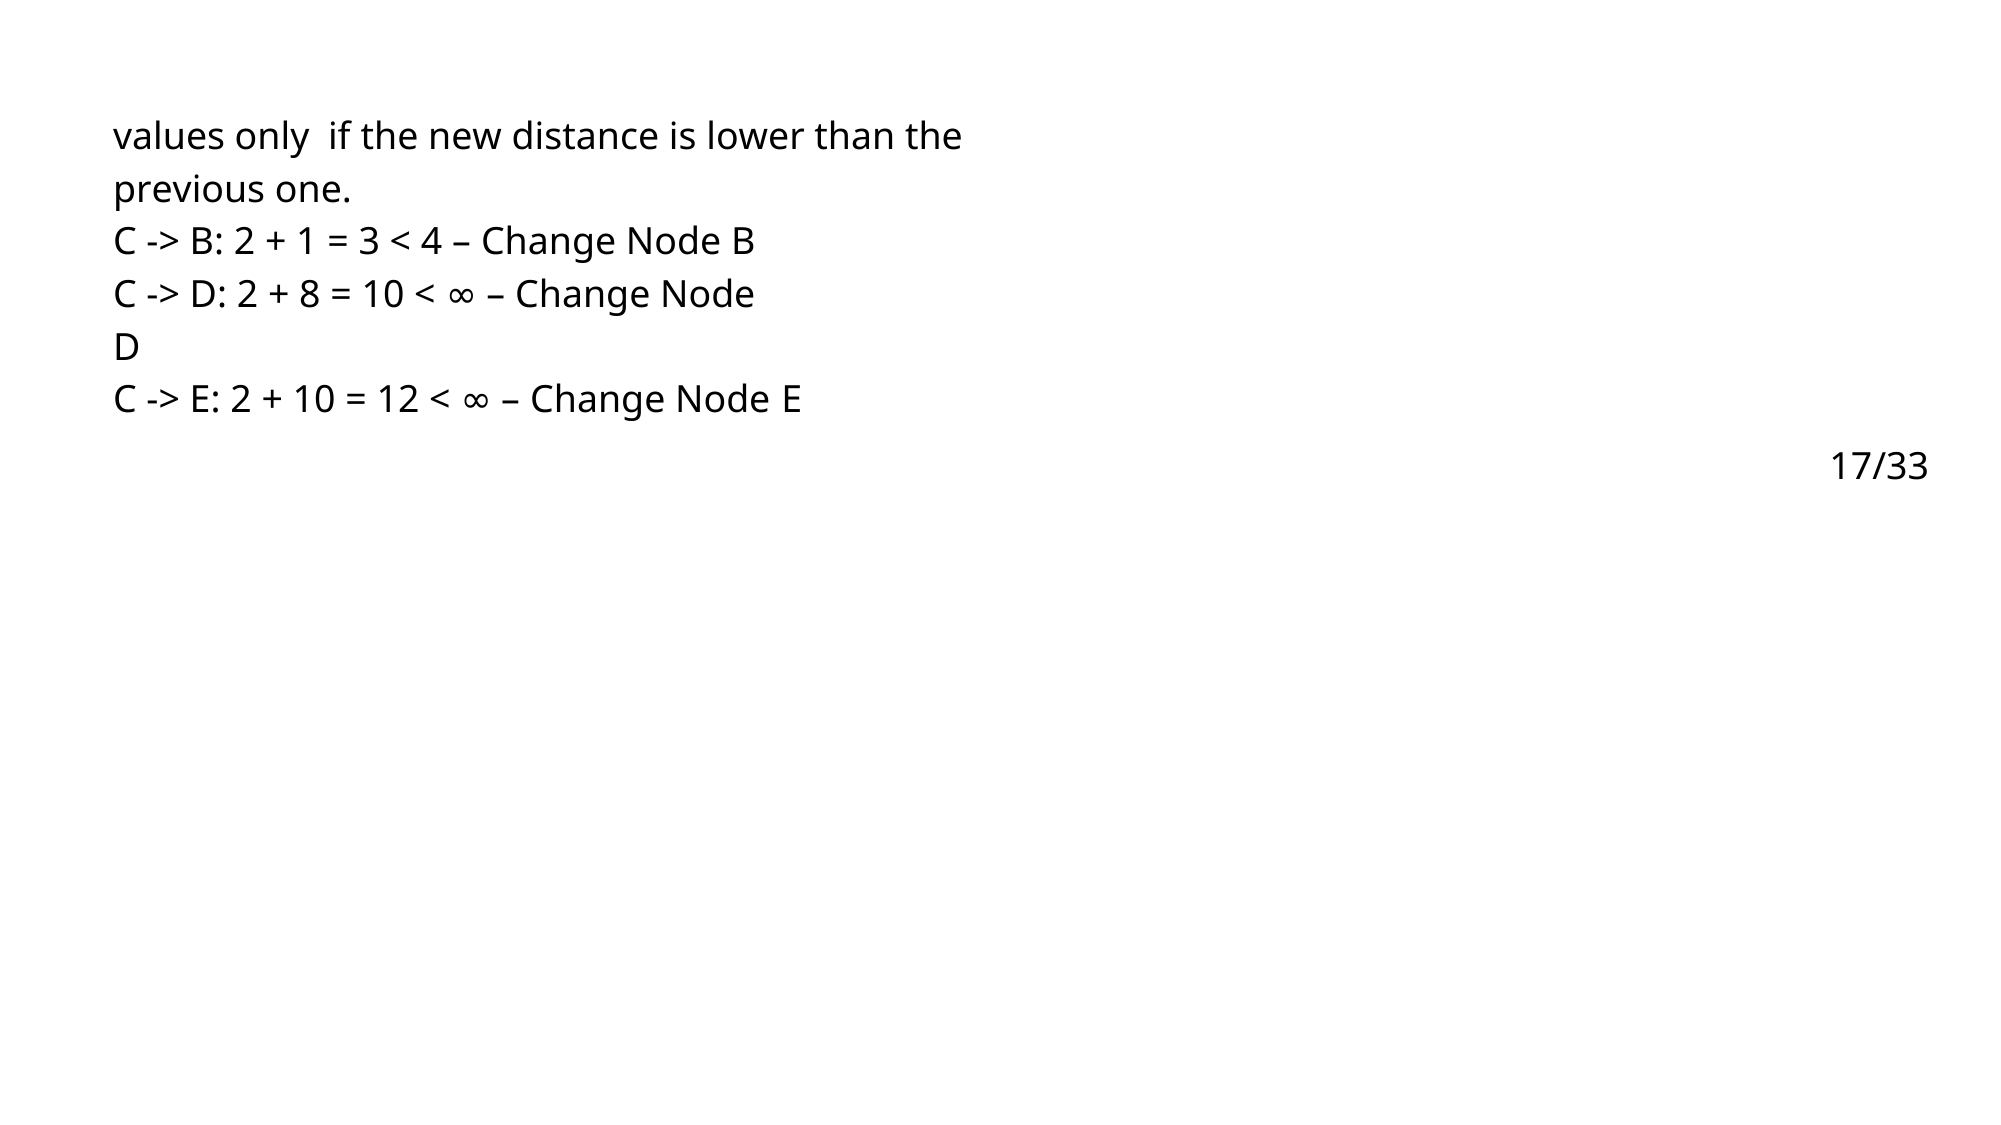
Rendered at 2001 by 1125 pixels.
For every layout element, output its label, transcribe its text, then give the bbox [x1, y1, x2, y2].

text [113, 110, 1041, 213]
text C -> B: 2 + 1 = 3 < 4 – Change Node B C -> D: 2 + 8 = 10 < ∞ – Change Node D [113, 215, 765, 371]
text 17/33 [1829, 439, 1930, 490]
text C -> E: 2 + 10 = 12 < ∞ – Change Node E [113, 372, 1930, 423]
